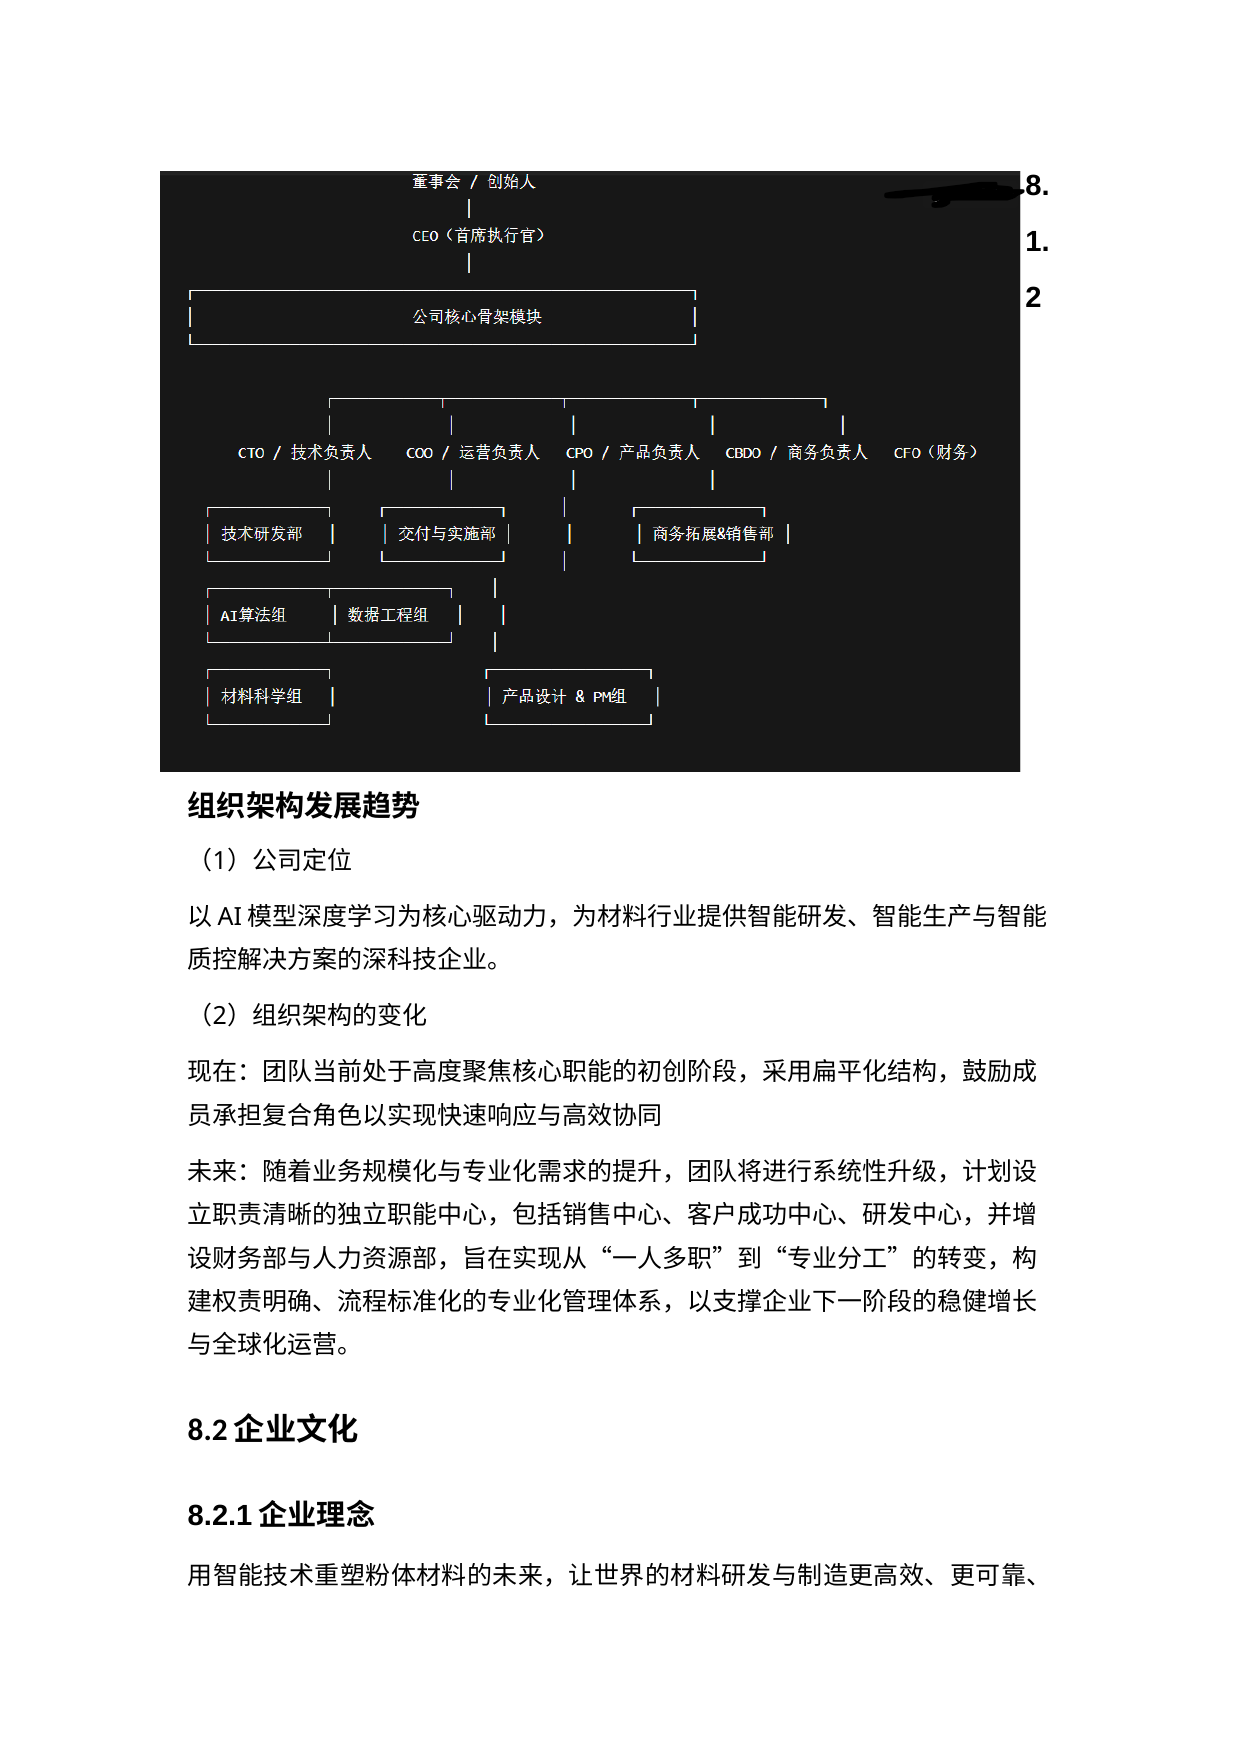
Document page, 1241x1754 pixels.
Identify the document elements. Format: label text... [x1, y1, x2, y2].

picture [160, 171, 1025, 772]
subtitle 8.2.1企业理念 [187, 1481, 1053, 1537]
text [187, 1549, 1053, 1593]
text 现在：团队当前处于高度聚焦核心职能的初创阶段，采用扁平化结构，鼓励成员承担复合角色以实现快速响应与高效协同 [187, 1052, 1053, 1131]
text 以AI模型深度学习为核心驱动力，为材料行业提供智能研发、智能生产与智能质控解决方案的深科技企业。 [187, 896, 1053, 976]
text （2）组织架构的变化 [187, 996, 1053, 1032]
text （1）公司定位 [187, 841, 1053, 877]
subtitle 8.2企业文化 [187, 1395, 1053, 1452]
text 未来：随着业务规模化与专业化需求的提升，团队将进行系统性升级，计划设立职责清晰的独立职能中心，包括销售中心、客户成功中心、研发中心，并增设财务部与人力资源部，旨在实现从“一人多职”到“专业分工”的转变，构建权责明确、流程标准化的专业化管理体系，以支撑企业下一阶段的稳健增长与全球化运营。 [187, 1151, 1053, 1361]
